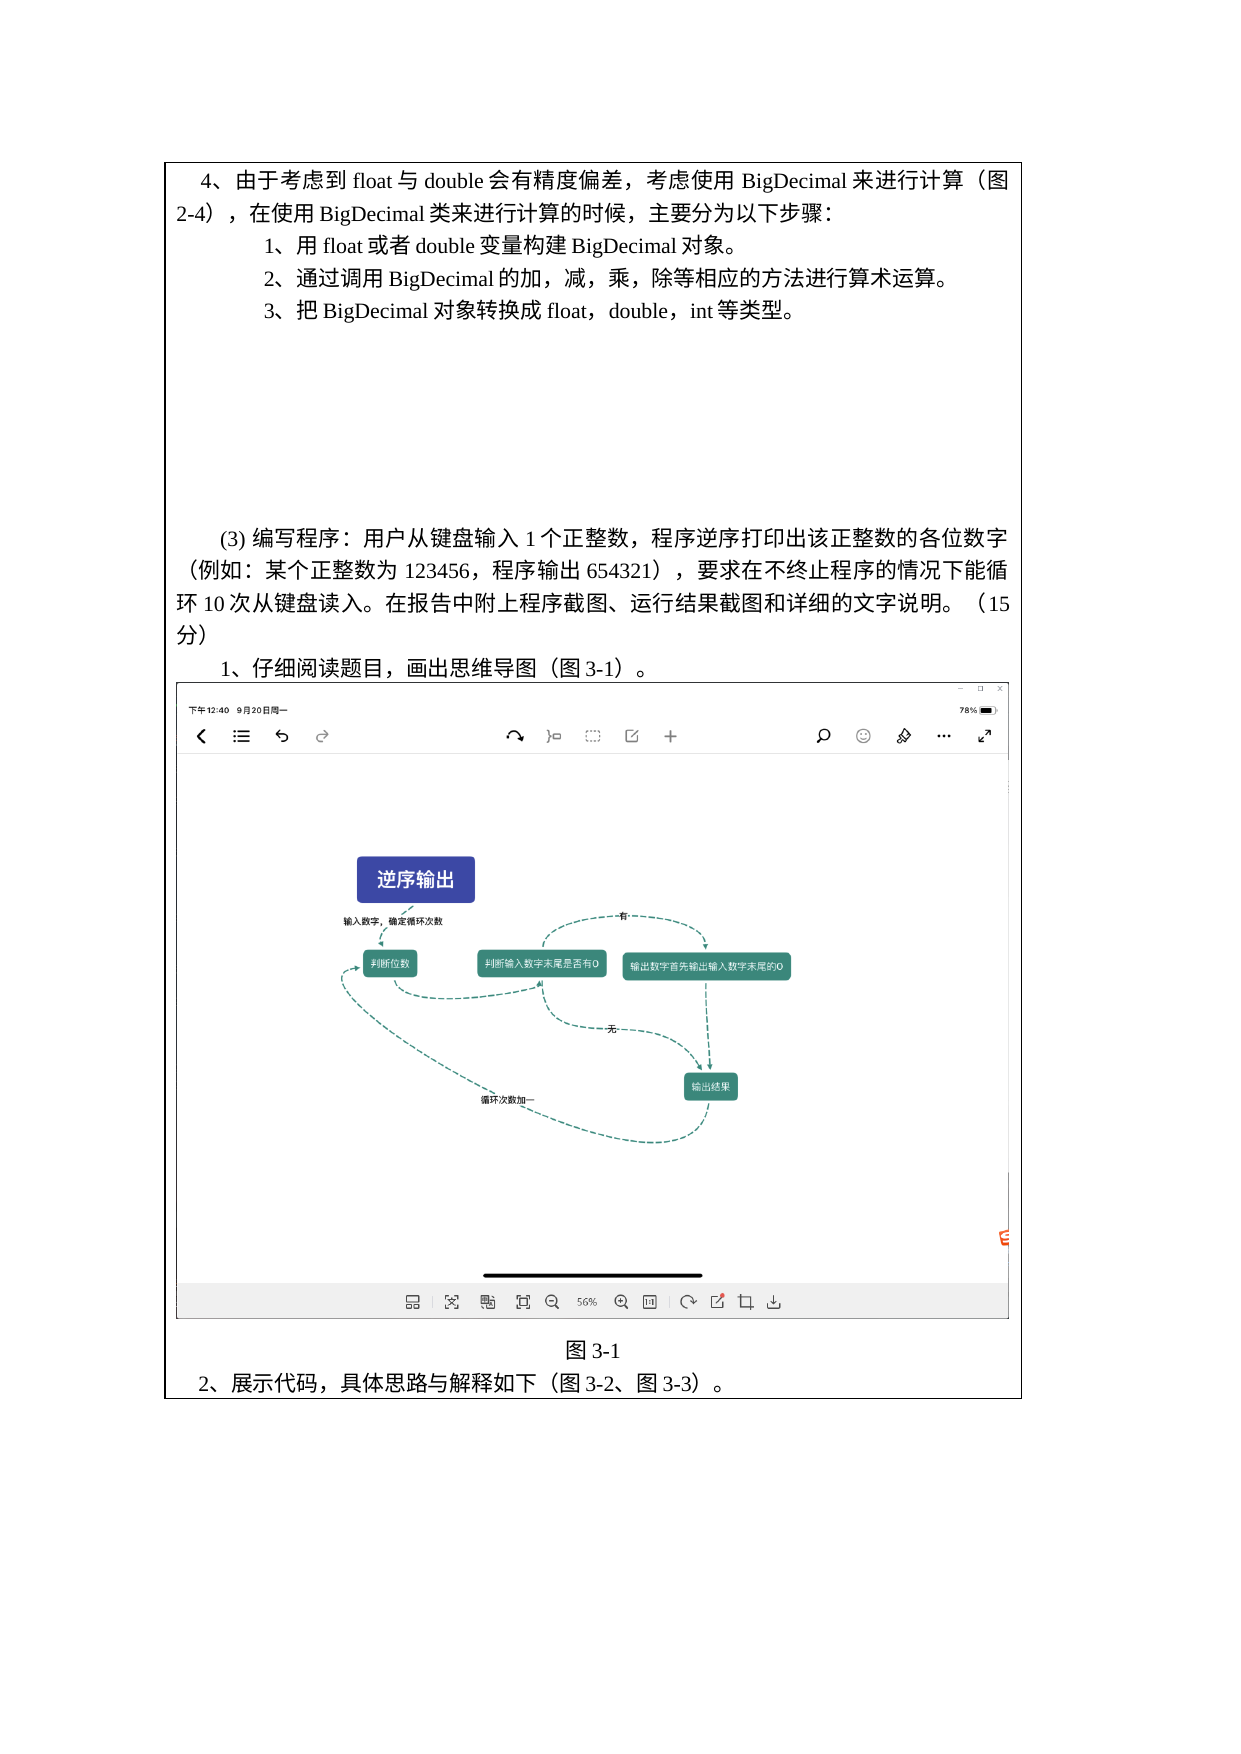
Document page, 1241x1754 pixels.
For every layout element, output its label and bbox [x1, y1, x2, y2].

table_header [166, 163, 1021, 1398]
picture [176, 682, 1009, 1319]
